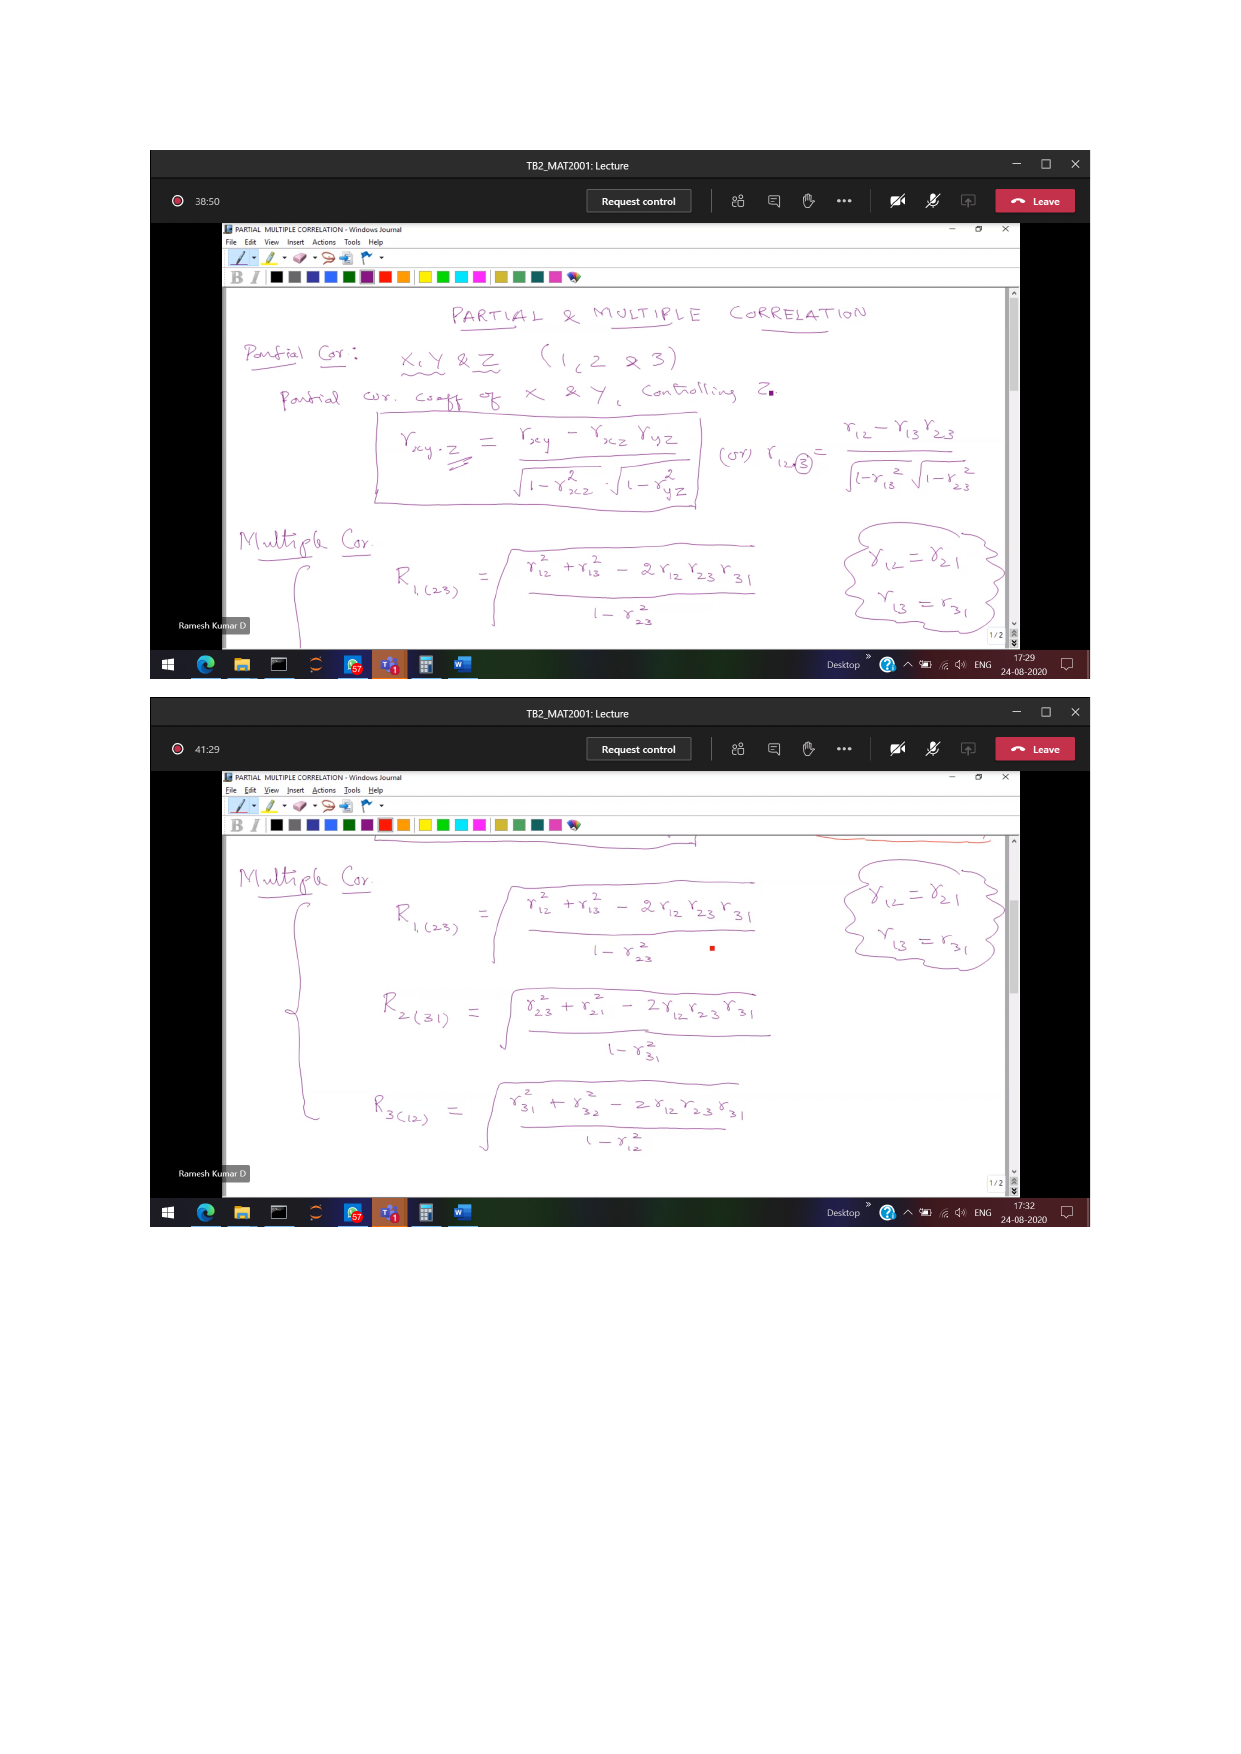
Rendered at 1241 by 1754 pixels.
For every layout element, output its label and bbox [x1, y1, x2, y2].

picture [150, 150, 1091, 679]
picture [150, 697, 1091, 1227]
